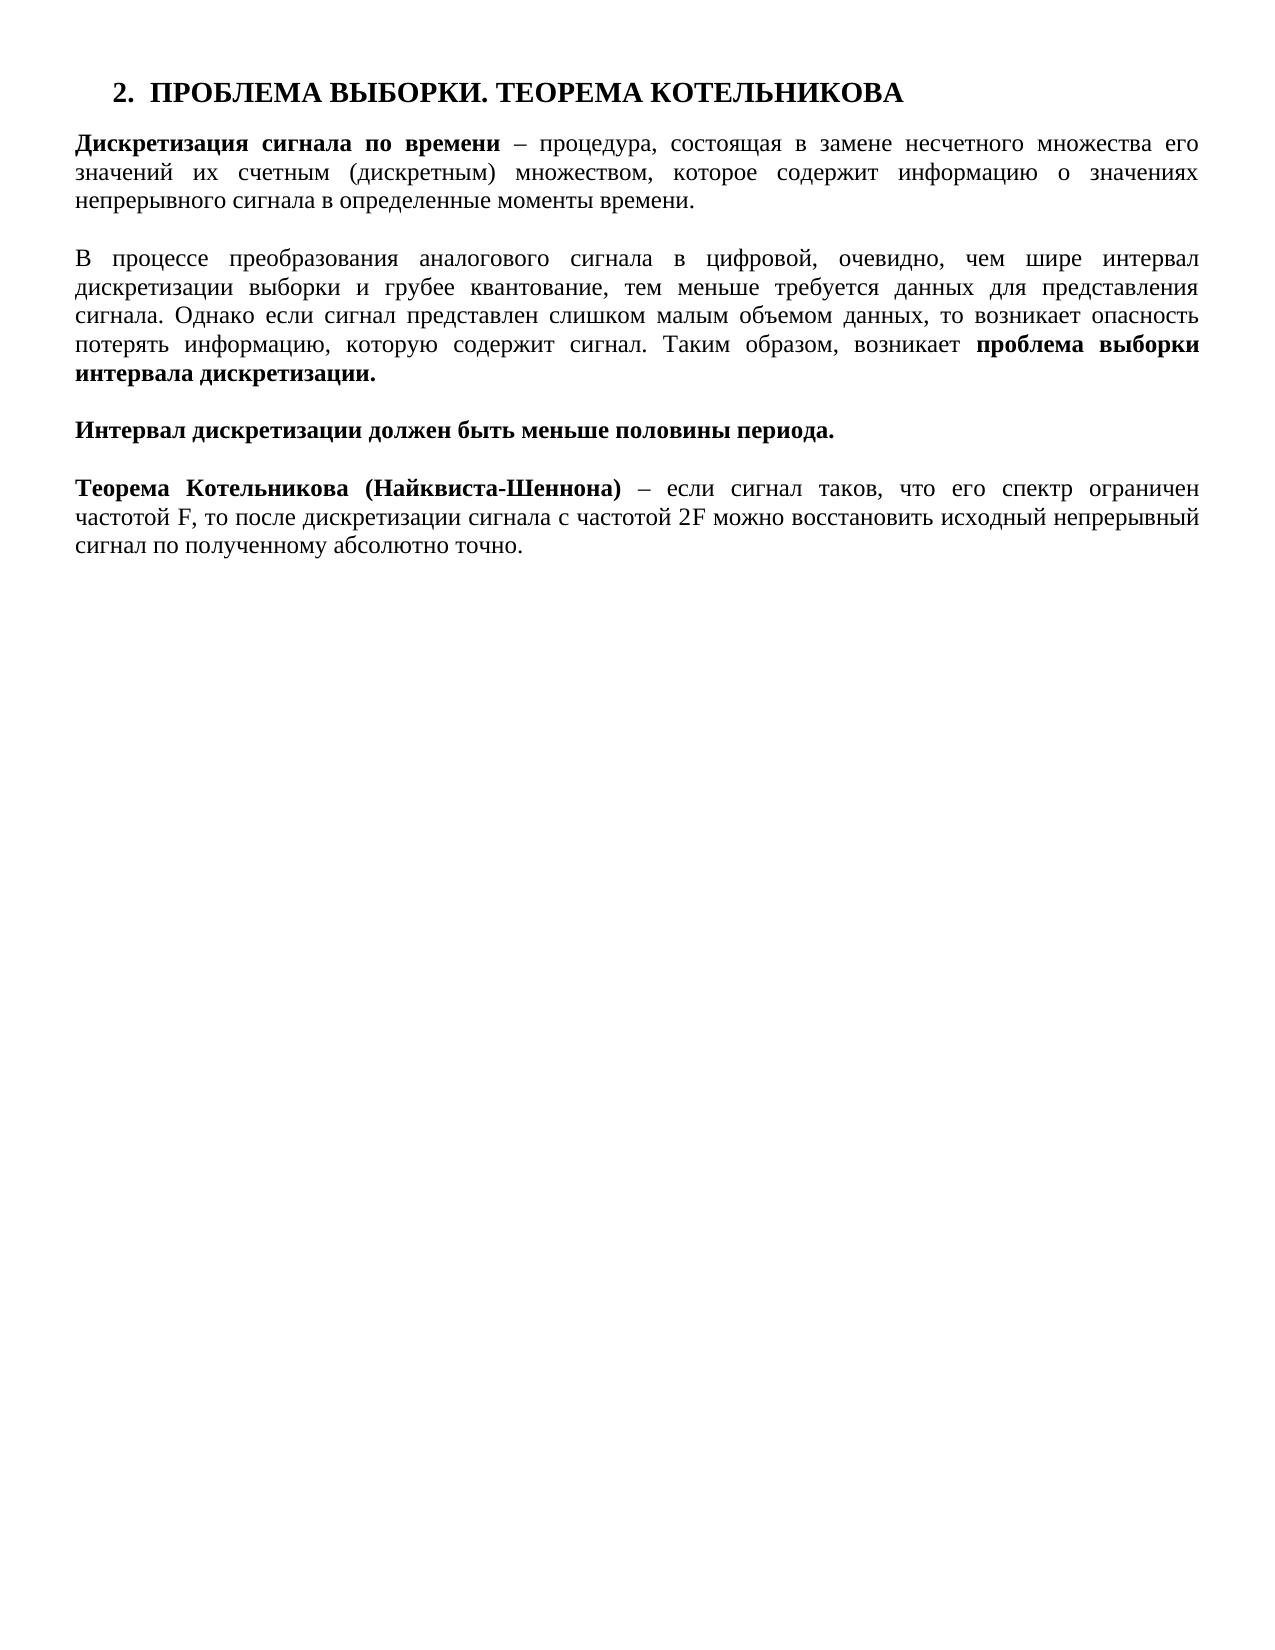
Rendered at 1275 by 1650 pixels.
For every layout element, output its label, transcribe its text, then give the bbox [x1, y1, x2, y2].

text Дискретизация сигнала по времени – процедура, состоящая в замене несчетного множества его значений их счетным (дискретным) множеством, которое содержит информацию о значениях непрерывного сигнала в определенные моменты времени. [75, 128, 1200, 214]
text В процессе преобразования аналогового сигнала в цифровой, очевидно, чем шире интервал дискретизации выборки и грубее квантование, тем меньше требуется данных для представления сигнала. Однако если сигнал представлен слишком малым объемом данных, то возникает опасность потерять информацию, которую содержит сигнал. Таким образом, возникает проблема выборки интервала дискретизации. [75, 243, 1200, 387]
text Теорема Котельникова (Найквиста-Шеннона) – если сигнал таков, что его спектр ограничен частотой F, то после дискретизации сигнала с частотой 2F можно восстановить исходный непрерывный сигнал по полученному абсолютно точно. [75, 473, 1200, 559]
text Интервал дискретизации должен быть меньше половины периода. [75, 415, 1200, 444]
list ПРОБЛЕМА ВЫБОРКИ. ТЕОРЕМА КОТЕЛЬНИКОВА [112, 75, 1200, 108]
